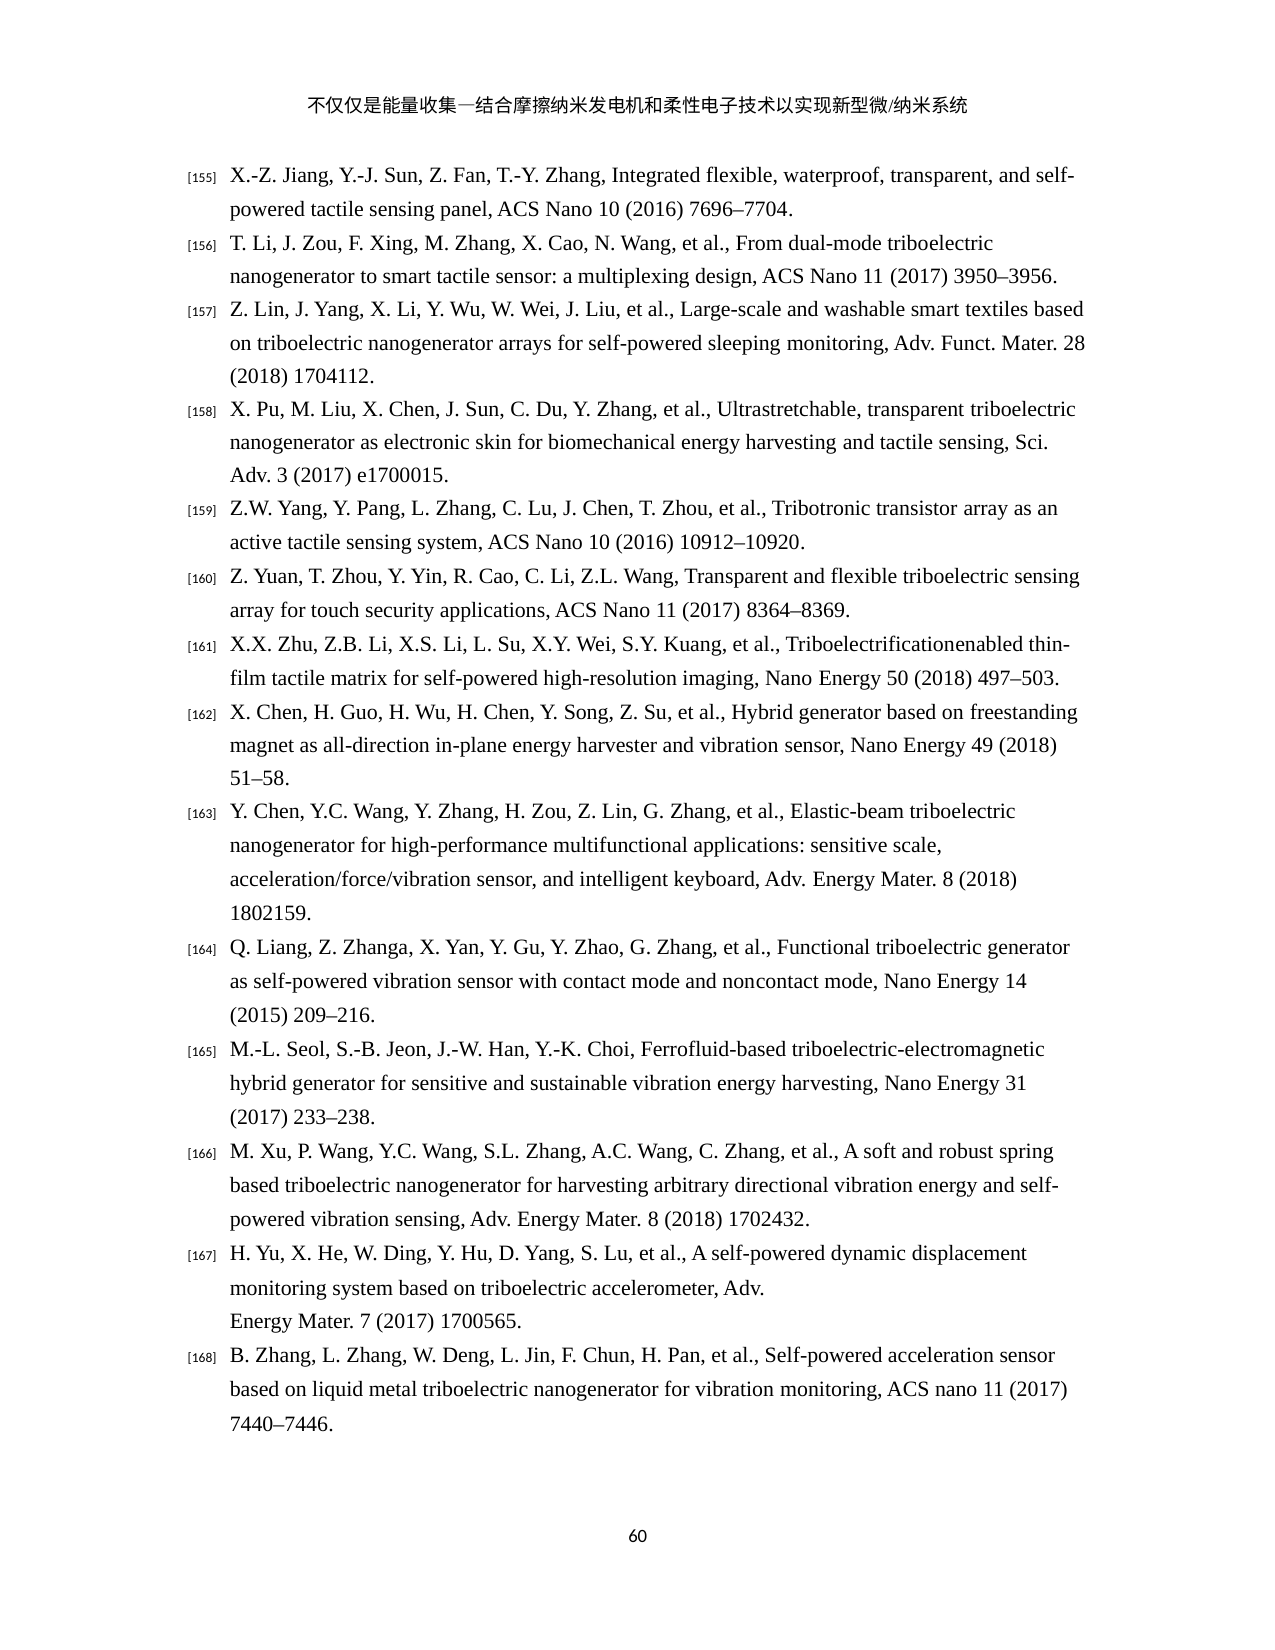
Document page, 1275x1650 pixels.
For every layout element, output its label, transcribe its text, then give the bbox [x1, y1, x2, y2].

list X.-Z. Jiang, Y.-J. Sun, Z. Fan, T.-Y. Zhang, Integrated flexible, waterproof, transparent, and self-powered tactile sensing panel, ACS Nano 10 (2016) 7696–7704. [187, 159, 1087, 225]
list X. Chen, H. Guo, H. Wu, H. Chen, Y. Song, Z. Su, et al., Hybrid generator based on freestanding magnet as all-direction in-plane energy harvester and vibration sensor, Nano Energy 49 (2018) 51–58. [187, 695, 1087, 794]
list B. Zhang, L. Zhang, W. Deng, L. Jin, F. Chun, H. Pan, et al., Self-powered acceleration sensor based on liquid metal triboelectric nanogenerator for vibration monitoring, ACS nano 11 (2017) 7440–7446. [187, 1339, 1087, 1439]
list Y. Chen, Y.C. Wang, Y. Zhang, H. Zou, Z. Lin, G. Zhang, et al., Elastic-beam triboelectric nanogenerator for high-performance multifunctional applications: sensitive scale, acceleration/force/vibration sensor, and intelligent keyboard, Adv. Energy Mater. 8 (2018) 1802159. [187, 794, 1087, 929]
list M.-L. Seol, S.-B. Jeon, J.-W. Han, Y.-K. Choi, Ferrofluid-based triboelectric-electromagnetic hybrid generator for sensitive and sustainable vibration energy harvesting, Nano Energy 31 (2017) 233–238. [187, 1033, 1087, 1133]
list Q. Liang, Z. Zhanga, X. Yan, Y. Gu, Y. Zhao, G. Zhang, et al., Functional triboelectric generator as self-powered vibration sensor with contact mode and noncontact mode, Nano Energy 14 (2015) 209–216. [187, 931, 1087, 1031]
list M. Xu, P. Wang, Y.C. Wang, S.L. Zhang, A.C. Wang, C. Zhang, et al., A soft and robust spring based triboelectric nanogenerator for harvesting arbitrary directional vibration energy and self-powered vibration sensing, Adv. Energy Mater. 8 (2018) 1702432. [187, 1135, 1087, 1235]
list Z. Yuan, T. Zhou, Y. Yin, R. Cao, C. Li, Z.L. Wang, Transparent and flexible triboelectric sensing array for touch security applications, ACS Nano 11 (2017) 8364–8369. [187, 559, 1087, 626]
list X. Pu, M. Liu, X. Chen, J. Sun, C. Du, Y. Zhang, et al., Ultrastretchable, transparent triboelectric nanogenerator as electronic skin for biomechanical energy harvesting and tactile sensing, Sci. Adv. 3 (2017) e1700015. [187, 392, 1087, 491]
list Z. Lin, J. Yang, X. Li, Y. Wu, W. Wei, J. Liu, et al., Large-scale and washable smart textiles based on triboelectric nanogenerator arrays for self-powered sleeping monitoring, Adv. Funct. Mater. 28 (2018) 1704112. [187, 293, 1087, 392]
list Z.W. Yang, Y. Pang, L. Zhang, C. Lu, J. Chen, T. Zhou, et al., Tribotronic transistor array as an active tactile sensing system, ACS Nano 10 (2016) 10912–10920. [187, 491, 1087, 558]
list H. Yu, X. He, W. Ding, Y. Hu, D. Yang, S. Lu, et al., A self-powered dynamic displacement monitoring system based on triboelectric accelerometer, Adv. [187, 1237, 1087, 1303]
list X.X. Zhu, Z.B. Li, X.S. Li, L. Su, X.Y. Wei, S.Y. Kuang, et al., Triboelectrificationenabled thin-film tactile matrix for self-powered high-resolution imaging, Nano Energy 50 (2018) 497–503. [187, 627, 1087, 694]
text Energy Mater. 7 (2017) 1700565. [229, 1305, 1087, 1337]
list T. Li, J. Zou, F. Xing, M. Zhang, X. Cao, N. Wang, et al., From dual-mode triboelectric nanogenerator to smart tactile sensor: a multiplexing design, ACS Nano 11 (2017) 3950–3956. [187, 227, 1087, 292]
